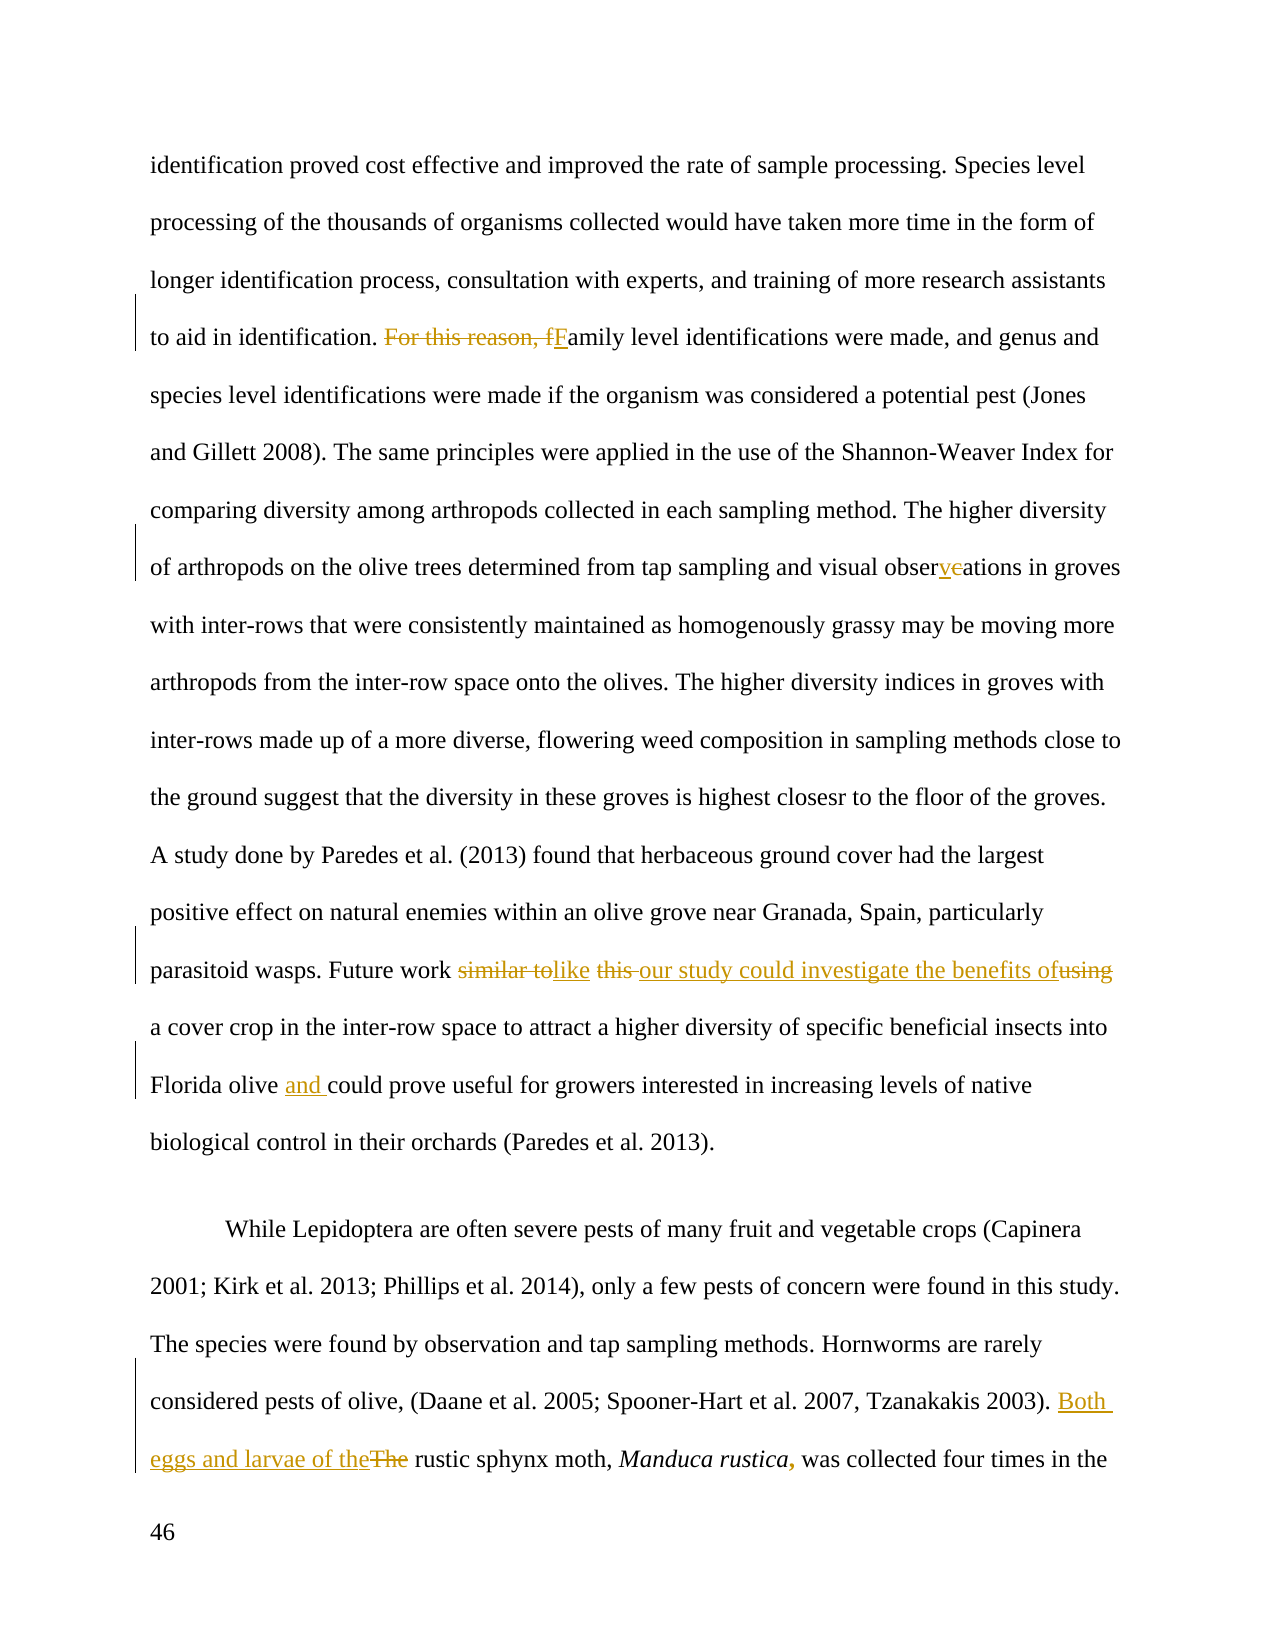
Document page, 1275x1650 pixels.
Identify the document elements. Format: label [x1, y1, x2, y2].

text [150, 150, 1125, 1156]
text [150, 1214, 1125, 1472]
